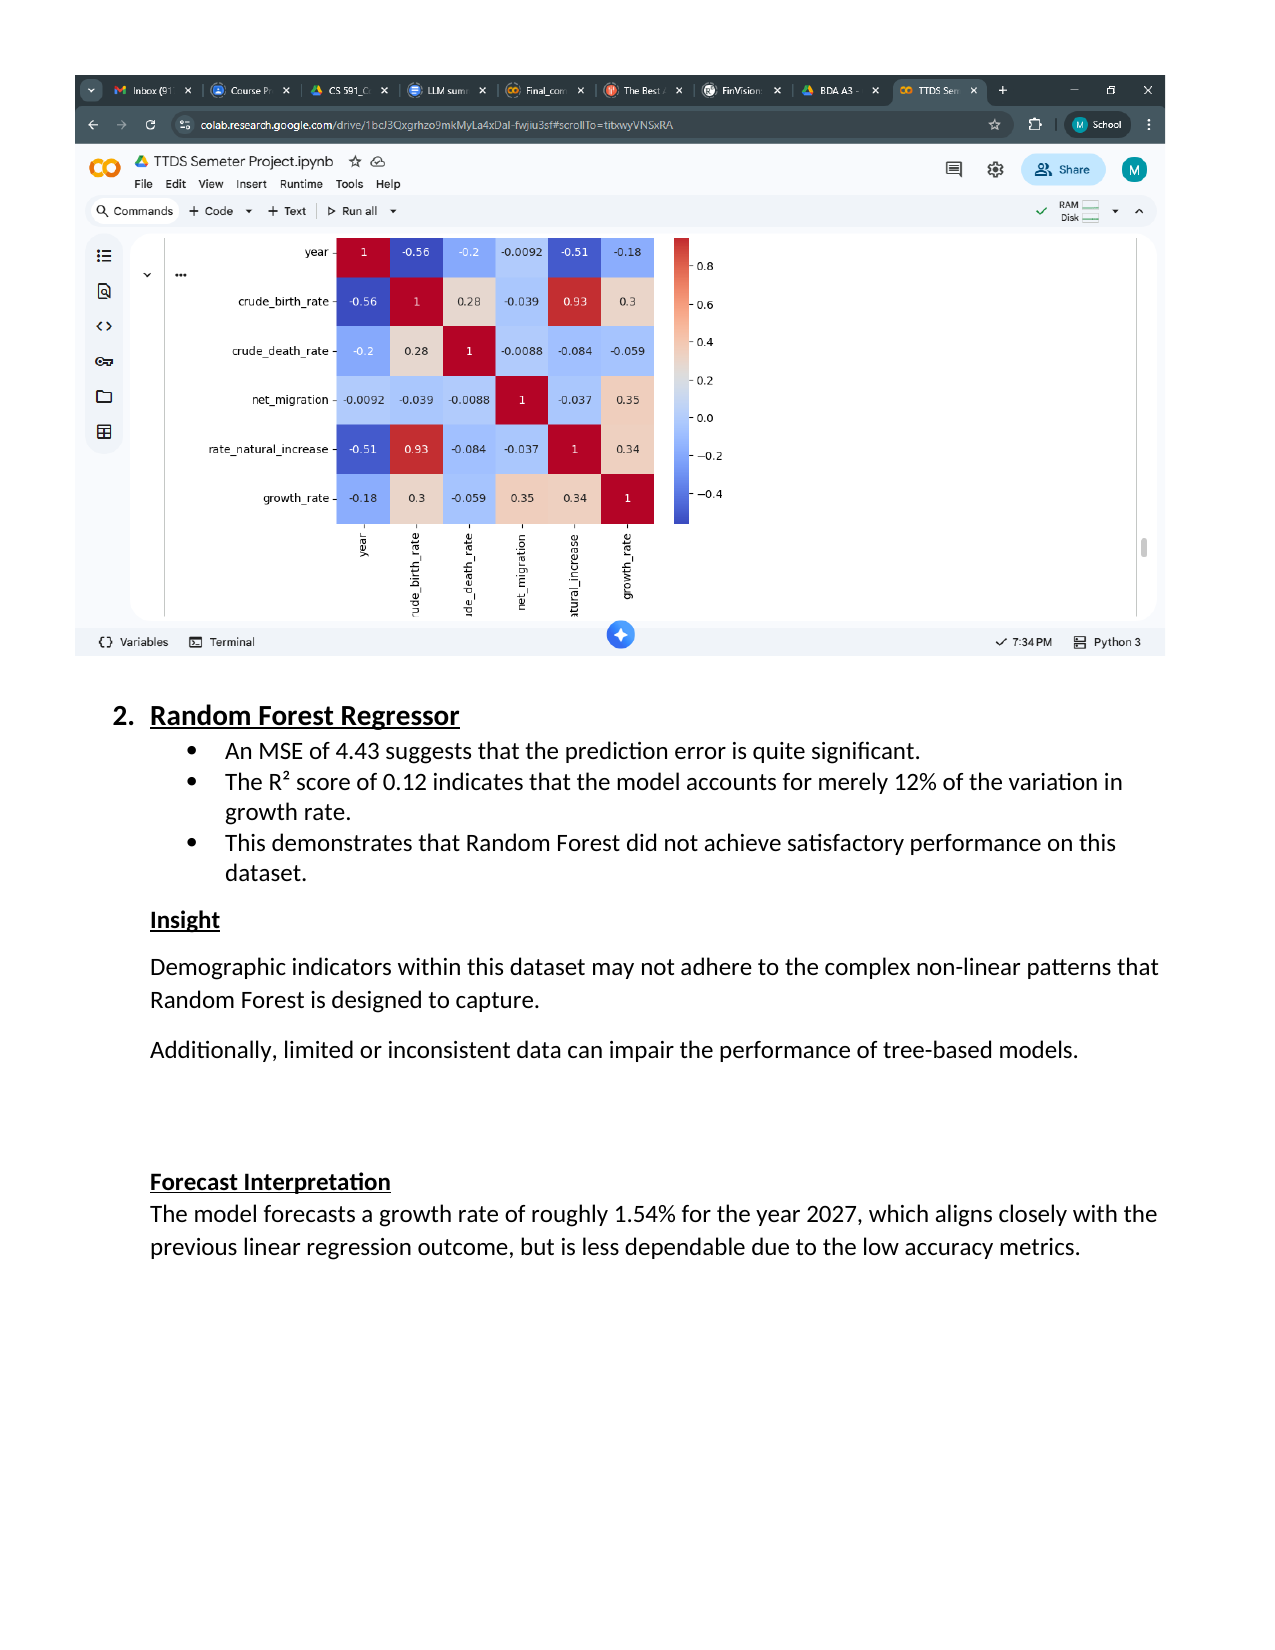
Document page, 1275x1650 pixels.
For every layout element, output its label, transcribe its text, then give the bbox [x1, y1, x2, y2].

text Demographic indicators within this dataset may not adhere to the complex non-linear patterns that Random Forest is designed to capture. [150, 952, 1200, 1015]
list This demonstrates that Random Forest did not achieve satisfactory performance on this dataset. [187, 827, 1200, 888]
list Random Forest Regressor [112, 697, 1200, 732]
list Additionally, limited or inconsistent data can impair the performance of tree-based models. [150, 1034, 1200, 1064]
picture [75, 75, 1166, 656]
text Insight [150, 904, 1200, 935]
list The R² score of 0.12 indicates that the model accounts for merely 12% of the variation in growth rate. [187, 766, 1200, 827]
list Forecast Interpretation [150, 1166, 1200, 1196]
list An MSE of 4.43 suggests that the prediction error is quite significant. [187, 735, 1200, 766]
list The model forecasts a growth rate of roughly 1.54% for the year 2027, which aligns closely with the previous linear regression outcome, but is less dependable due to the low accuracy metrics. [150, 1199, 1200, 1262]
